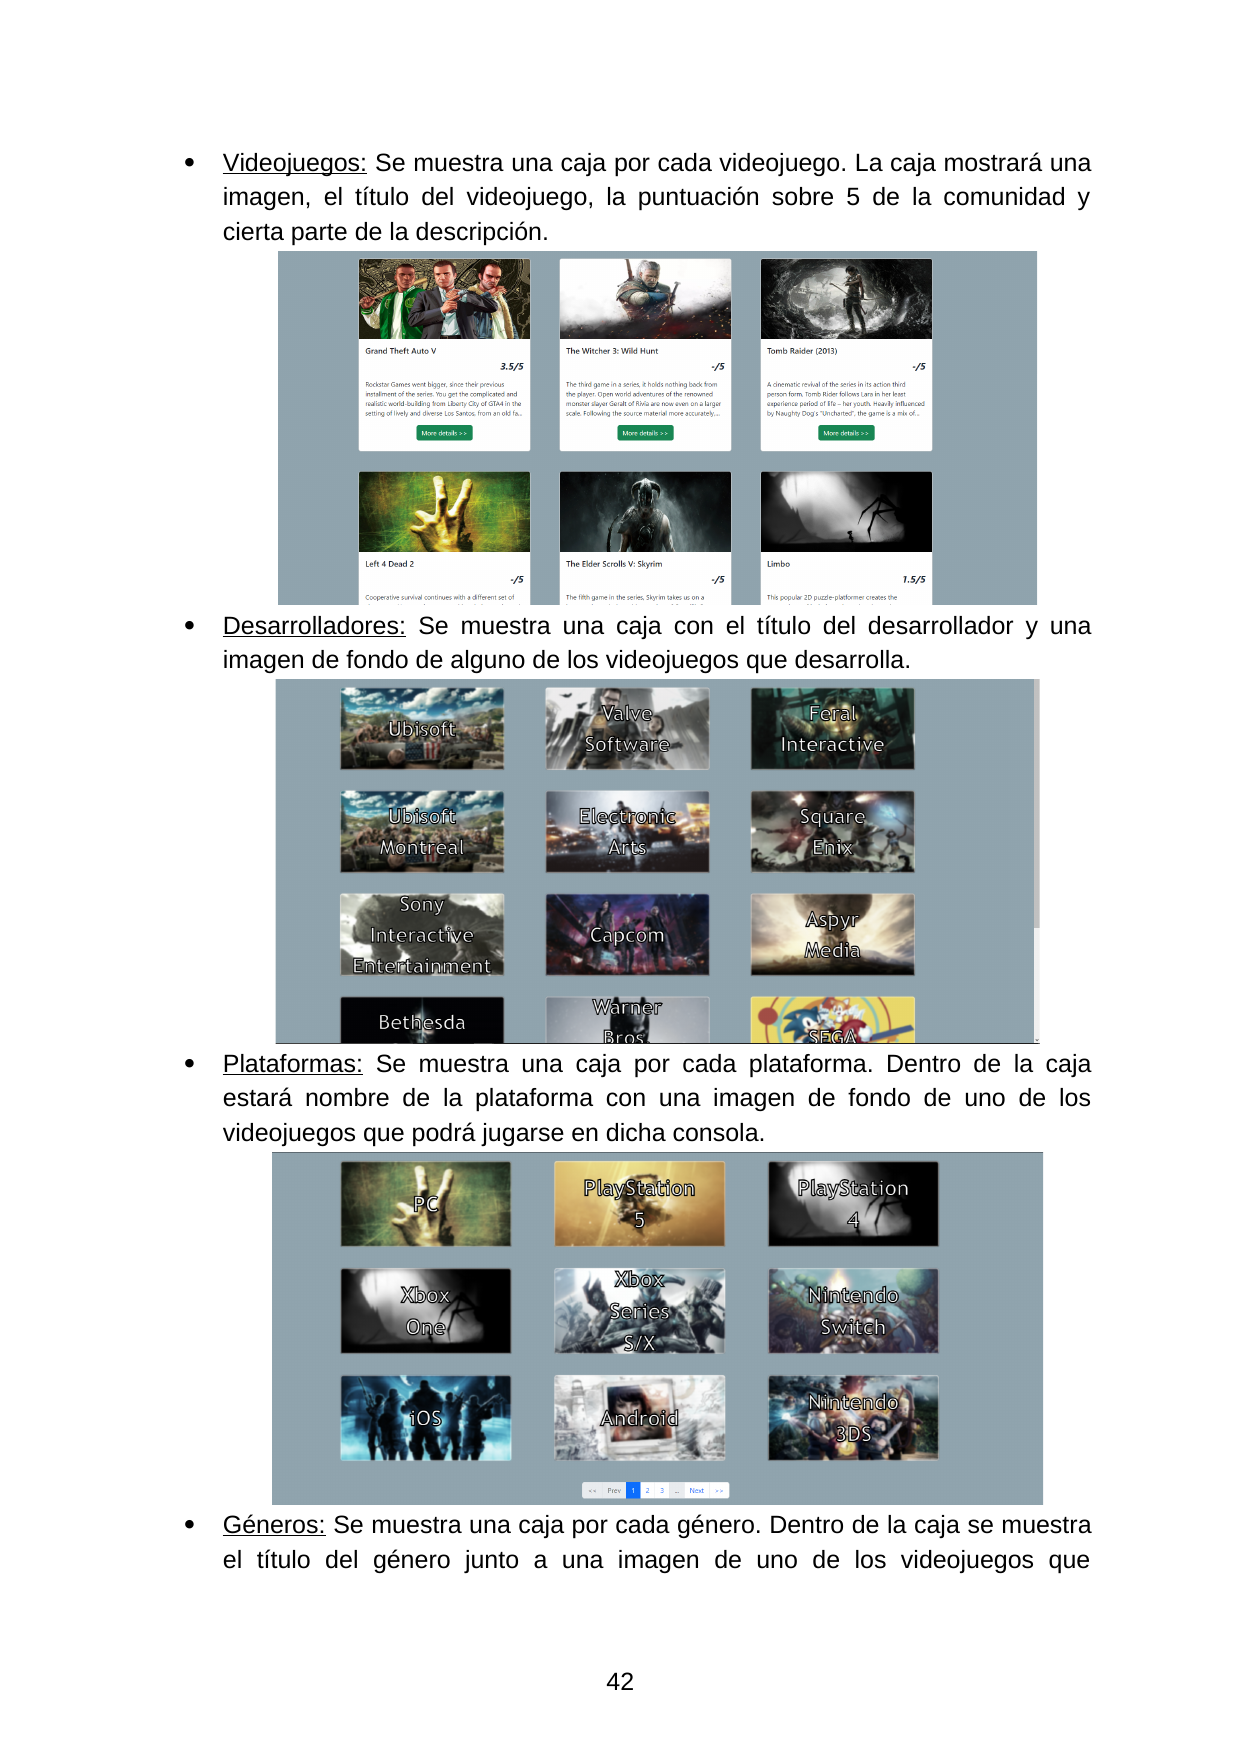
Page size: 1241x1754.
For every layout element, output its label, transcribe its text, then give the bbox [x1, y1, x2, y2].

picture [272, 1152, 1044, 1505]
list Plataformas: Se muestra una caja por cada plataforma. Dentro de la caja estará nombre de la plataforma con una imagen de fondo de uno de los videojuegos que podrá jugarse en dicha consola. [185, 1049, 1092, 1147]
picture [275, 679, 1040, 1044]
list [185, 1510, 1092, 1573]
picture [278, 251, 1038, 605]
list Videojuegos: Se muestra una caja por cada videojuego. La caja mostrará una imagen, el título del videojuego, la puntuación sobre 5 de la comunidad y cierta parte de la descripción. [185, 148, 1092, 246]
list Desarrolladores: Se muestra una caja con el título del desarrollador y una imagen de fondo de alguno de los videojuegos que desarrolla. [185, 611, 1092, 674]
